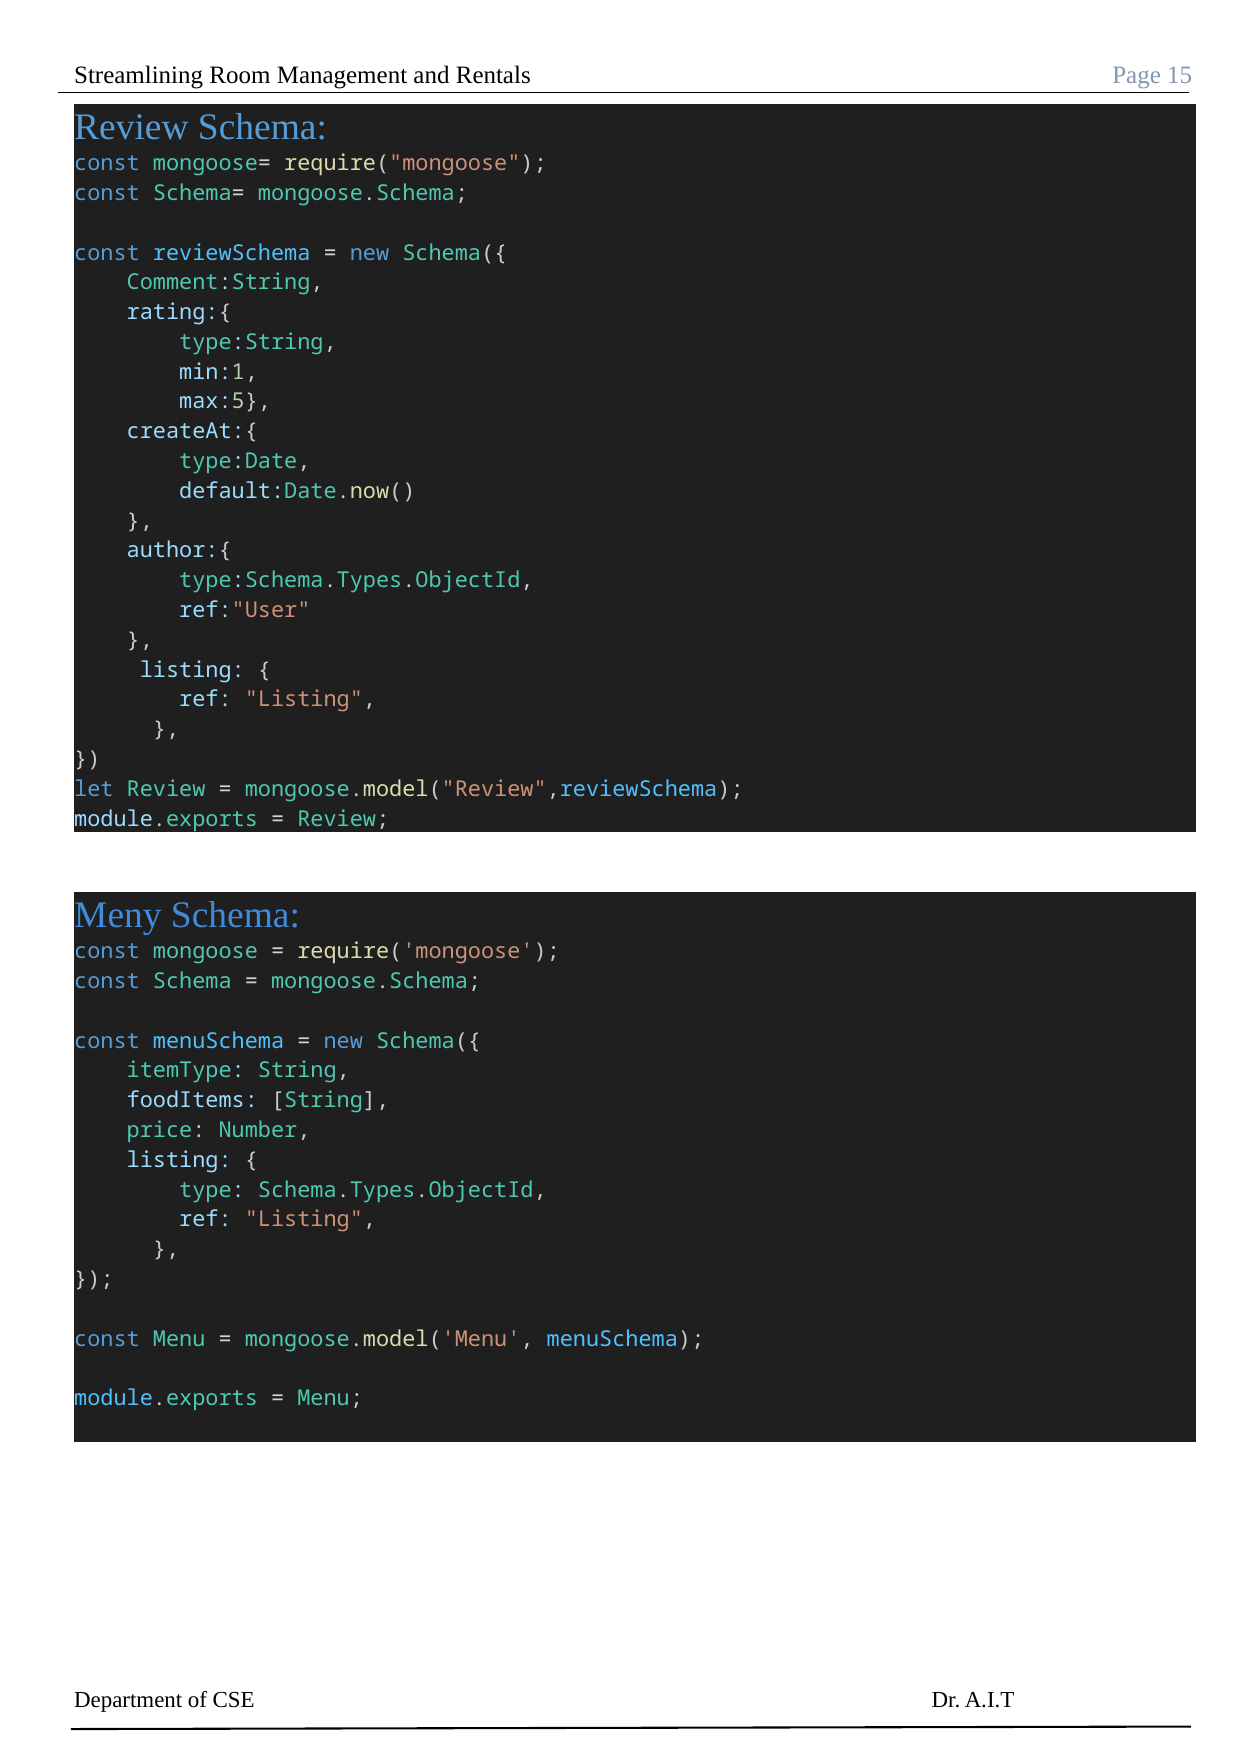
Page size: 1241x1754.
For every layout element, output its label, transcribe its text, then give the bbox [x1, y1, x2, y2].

text price: Number, [74, 1114, 1196, 1144]
text type:Schema.Types.ObjectId, [74, 564, 1196, 594]
text rating:{ [74, 296, 1196, 326]
text ref:"User" [74, 594, 1196, 624]
text Meny Schema: [74, 892, 1196, 935]
text const Menu = mongoose.model('Menu', menuSchema); [74, 1323, 1196, 1352]
text max:5}, [74, 386, 1196, 415]
text const mongoose = require('mongoose'); [74, 935, 1196, 965]
text }, [74, 624, 1196, 654]
text let Review = mongoose.model("Review",reviewSchema); [74, 773, 1196, 803]
text const Schema= mongoose.Schema; [74, 177, 1196, 207]
text type:Date, [74, 445, 1196, 475]
text itemType: String, [74, 1054, 1196, 1084]
text type:String, [74, 326, 1196, 356]
text const Schema = mongoose.Schema; [74, 965, 1196, 995]
text type: Schema.Types.ObjectId, [74, 1174, 1196, 1203]
text module.exports = Menu; [74, 1382, 1196, 1412]
text const menuSchema = new Schema({ [74, 1025, 1196, 1054]
text const reviewSchema = new Schema({ [74, 237, 1196, 266]
text }, [74, 505, 1196, 534]
text const mongoose= require("mongoose"); [74, 147, 1196, 177]
text }, [74, 713, 1196, 743]
text Comment:String, [74, 266, 1196, 296]
text listing: { [74, 654, 1196, 683]
text }, [74, 1233, 1196, 1263]
text module.exports = Review; [74, 803, 1196, 832]
text createAt:{ [74, 415, 1196, 445]
text author:{ [74, 534, 1196, 564]
text ref: "Listing", [74, 683, 1196, 713]
text Review Schema: [74, 104, 1196, 147]
text ref: "Listing", [74, 1203, 1196, 1233]
text min:1, [74, 356, 1196, 386]
text }) [74, 743, 1196, 773]
text default:Date.now() [74, 475, 1196, 505]
text listing: { [74, 1144, 1196, 1174]
text }); [74, 1263, 1196, 1293]
text foodItems: [String], [74, 1084, 1196, 1114]
